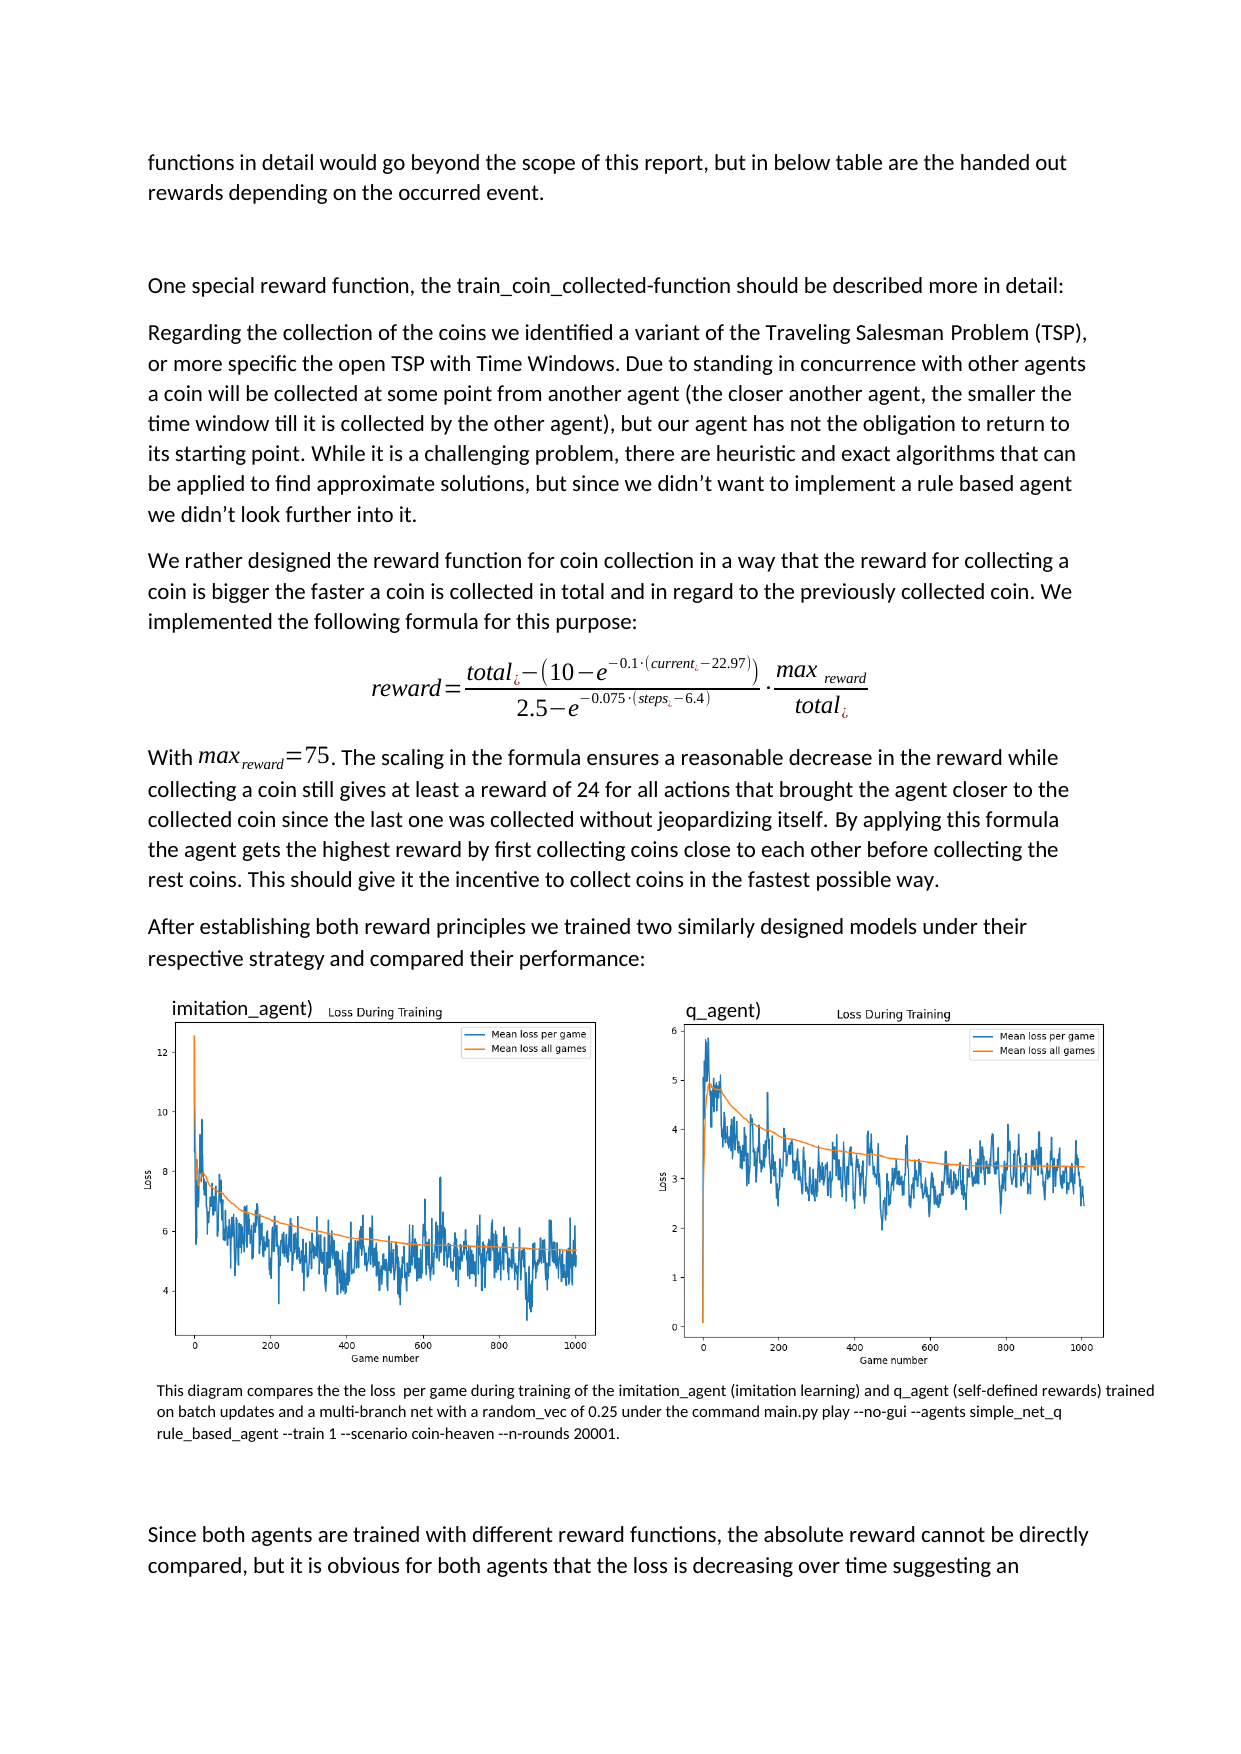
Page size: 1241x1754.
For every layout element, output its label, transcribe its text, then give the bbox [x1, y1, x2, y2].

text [148, 148, 1093, 206]
text We rather designed the reward function for coin collection in a way that the reward for collecting a coin is bigger the faster a coin is collected in total and in regard to the previously collected coin. We implemented the following formula for this purpose: [148, 547, 1093, 635]
text With . The scaling in the formula ensures a reasonable decrease in the reward while collecting a coin still gives at least a reward of 24 for all actions that brought the agent closer to the collected coin since the last one was collected without jeopardizing itself. By applying this formula the agent gets the highest reward by first collecting coins close to each other before collecting the rest coins. This should give it the incentive to collect coins in the fastest possible way. [148, 741, 1093, 893]
text One special reward function, the train_coin_collected-function should be described more in detail: [148, 272, 1093, 299]
picture [107, 973, 1157, 1381]
text Regarding the collection of the coins we identified a variant of the Traveling Salesman Problem (TSP), or more specific the open TSP with Time Windows. Due to standing in concurrence with other agents a coin will be collected at some point from another agent (the closer another agent, the smaller the time window till it is collected by the other agent), but our agent has not the obligation to return to its starting point. While it is a challenging problem, there are heuristic and exact algorithms that can be applied to find approximate solutions, but since we didn’t want to implement a rule based agent we didn’t look further into it. [148, 318, 1093, 528]
text After establishing both reward principles we trained two similarly designed models under their respective strategy and compared their performance: [148, 912, 1093, 972]
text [148, 1521, 1093, 1579]
